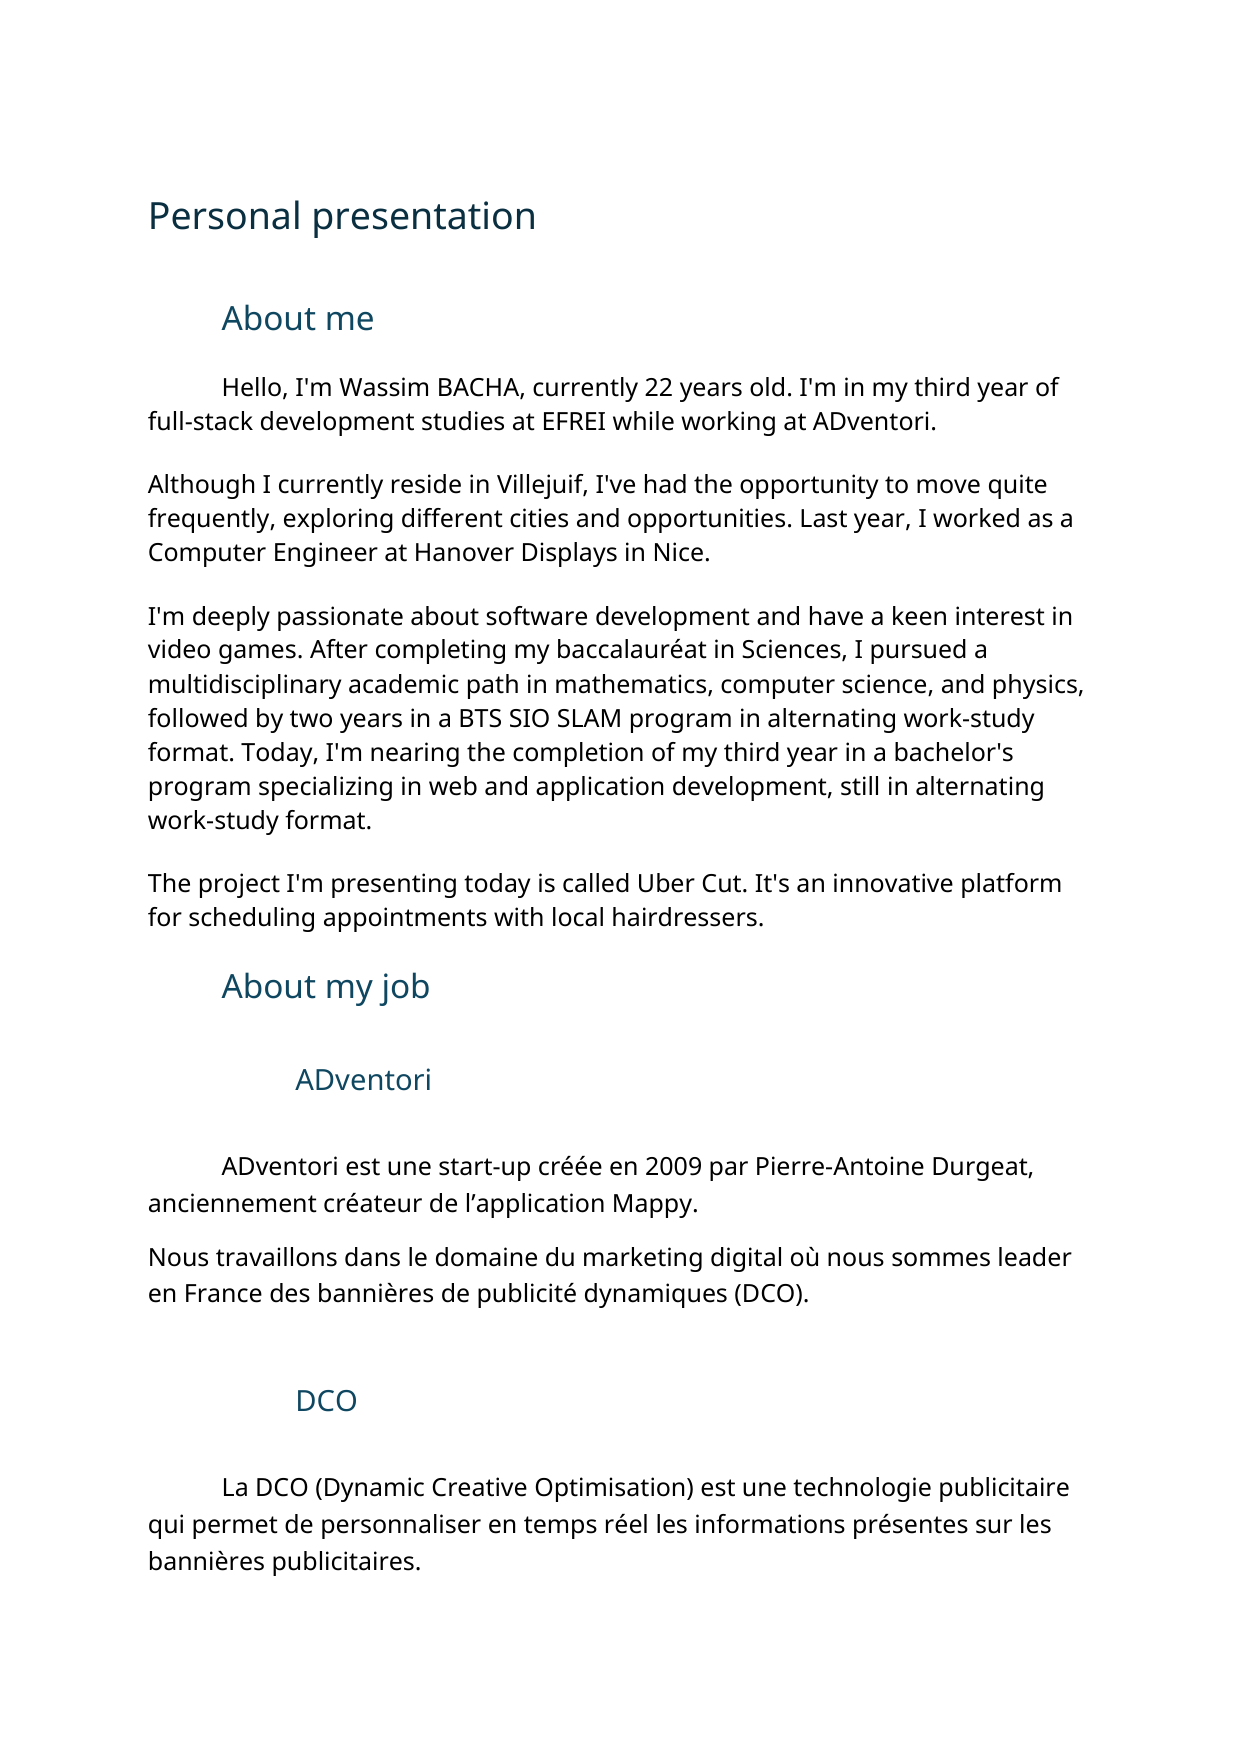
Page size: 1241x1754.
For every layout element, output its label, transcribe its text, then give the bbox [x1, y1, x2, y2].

subtitle DCO [148, 1380, 1093, 1419]
subtitle ADventori [148, 1059, 1093, 1098]
text The project I'm presenting today is called Uber Cut. It's an innovative platform for scheduling appointments with local hairdressers. [148, 866, 1093, 934]
text Hello, I'm Wassim BACHA, currently 22 years old. I'm in my third year of full-stack development studies at EFREI while working at ADventori. [148, 369, 1093, 438]
subtitle About me [148, 295, 1093, 340]
text Although I currently reside in Villejuif, I've had the opportunity to move quite frequently, exploring different cities and opportunities. Last year, I worked as a Computer Engineer at Hanover Displays in Nice. [148, 467, 1093, 569]
text ADventori est une start-up créée en 2009 par Pierre-Antoine Durgeat, anciennement créateur de l’application Mappy. [148, 1149, 1093, 1220]
subtitle Personal presentation [148, 189, 1093, 240]
text La DCO (Dynamic Creative Optimisation) est une technologie publicitaire qui permet de personnaliser en temps réel les informations présentes sur les bannières publicitaires. [148, 1470, 1093, 1577]
text Nous travaillons dans le domaine du marketing digital où nous sommes leader en France des bannières de publicité dynamiques (DCO). [148, 1239, 1093, 1310]
text I'm deeply passionate about software development and have a keen interest in video games. After completing my baccalauréat in Sciences, I pursued a multidisciplinary academic path in mathematics, computer science, and physics, followed by two years in a BTS SIO SLAM program in alternating work-study format. Today, I'm nearing the completion of my third year in a bachelor's program specializing in web and application development, still in alternating work-study format. [148, 598, 1093, 837]
subtitle About my job [148, 963, 1093, 1008]
